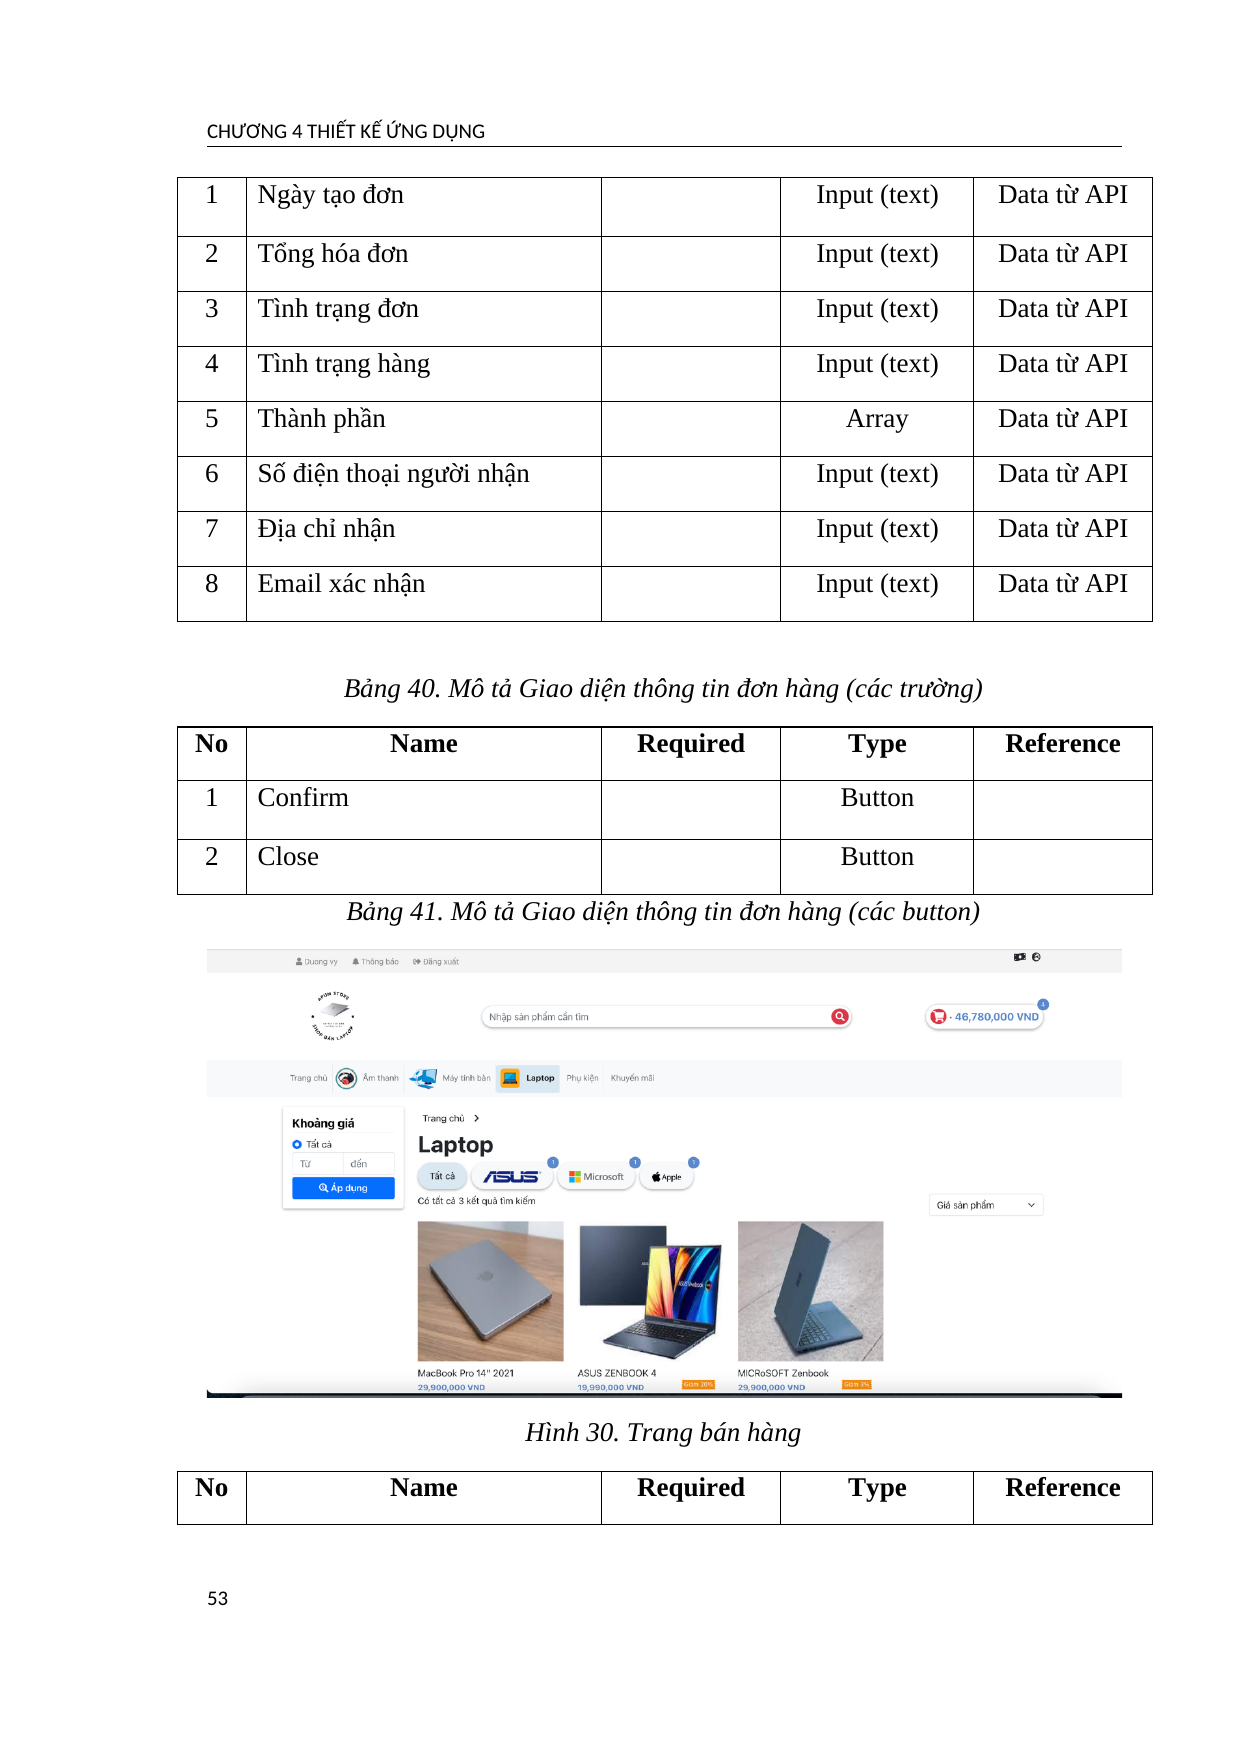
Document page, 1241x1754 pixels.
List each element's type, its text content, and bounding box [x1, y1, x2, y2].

table_cell [974, 840, 1152, 894]
table_cell Data từ API [974, 292, 1152, 346]
table_header Required [602, 1472, 780, 1524]
table_header Name [247, 728, 601, 780]
table_cell Input (text) [781, 457, 973, 511]
table_cell Data từ API [974, 178, 1152, 236]
table_cell 6 [178, 457, 246, 511]
table_cell Close [247, 840, 601, 894]
table_cell [602, 567, 780, 621]
table_cell Button [781, 781, 973, 839]
table_cell Data từ API [974, 457, 1152, 511]
table_cell Tình trạng hàng [247, 347, 601, 401]
table_cell 4 [178, 347, 246, 401]
table_header Reference [974, 728, 1152, 780]
table_cell 2 [178, 237, 246, 291]
table_cell 1 [178, 781, 246, 839]
text Bảng 40. Mô tả Giao diện thông tin đơn hàng (các trường) [207, 672, 1122, 703]
table_cell Tổng hóa đơn [247, 237, 601, 291]
table_cell [602, 292, 780, 346]
table_cell Input (text) [781, 567, 973, 621]
table_cell Data từ API [974, 512, 1152, 566]
table_cell [602, 457, 780, 511]
table_cell 2 [178, 840, 246, 894]
table_header No [178, 728, 246, 780]
table_cell [602, 840, 780, 894]
table_cell [602, 178, 780, 236]
table_cell 7 [178, 512, 246, 566]
table_cell Button [781, 840, 973, 894]
table_cell [602, 512, 780, 566]
table_header Required [602, 728, 780, 780]
table_cell Input (text) [781, 292, 973, 346]
table_cell Số điện thoại người nhận [247, 457, 601, 511]
table_cell 3 [178, 292, 246, 346]
table_cell Tình trạng đơn [247, 292, 601, 346]
table_cell Data từ API [974, 347, 1152, 401]
table_cell Ngày tạo đơn [247, 178, 601, 236]
table_cell Input (text) [781, 178, 973, 236]
table_cell Array [781, 402, 973, 456]
table_cell [974, 781, 1152, 839]
table_header Name [247, 1472, 601, 1524]
table_cell Data từ API [974, 567, 1152, 621]
table_cell Data từ API [974, 402, 1152, 456]
table_cell Input (text) [781, 512, 973, 566]
table_cell Input (text) [781, 347, 973, 401]
table_cell 1 [178, 178, 246, 236]
table_cell [602, 347, 780, 401]
picture [206, 949, 1123, 1398]
table_cell [602, 402, 780, 456]
table_cell 8 [178, 567, 246, 621]
table_header Reference [974, 1472, 1152, 1524]
table_cell [602, 781, 780, 839]
table_cell Input (text) [781, 237, 973, 291]
table_header No [178, 1472, 246, 1524]
table_cell 5 [178, 402, 246, 456]
table_header Type [781, 1472, 973, 1524]
table_cell Địa chỉ nhận [247, 512, 601, 566]
table_cell Data từ API [974, 237, 1152, 291]
text Hình 30. Trang bán hàng [207, 1416, 1122, 1447]
text Bảng 41. Mô tả Giao diện thông tin đơn hàng (các button) [207, 895, 1122, 926]
table_cell [602, 237, 780, 291]
table_header Type [781, 728, 973, 780]
table_cell Confirm [247, 781, 601, 839]
table_cell Thành phần [247, 402, 601, 456]
table_cell Email xác nhận [247, 567, 601, 621]
